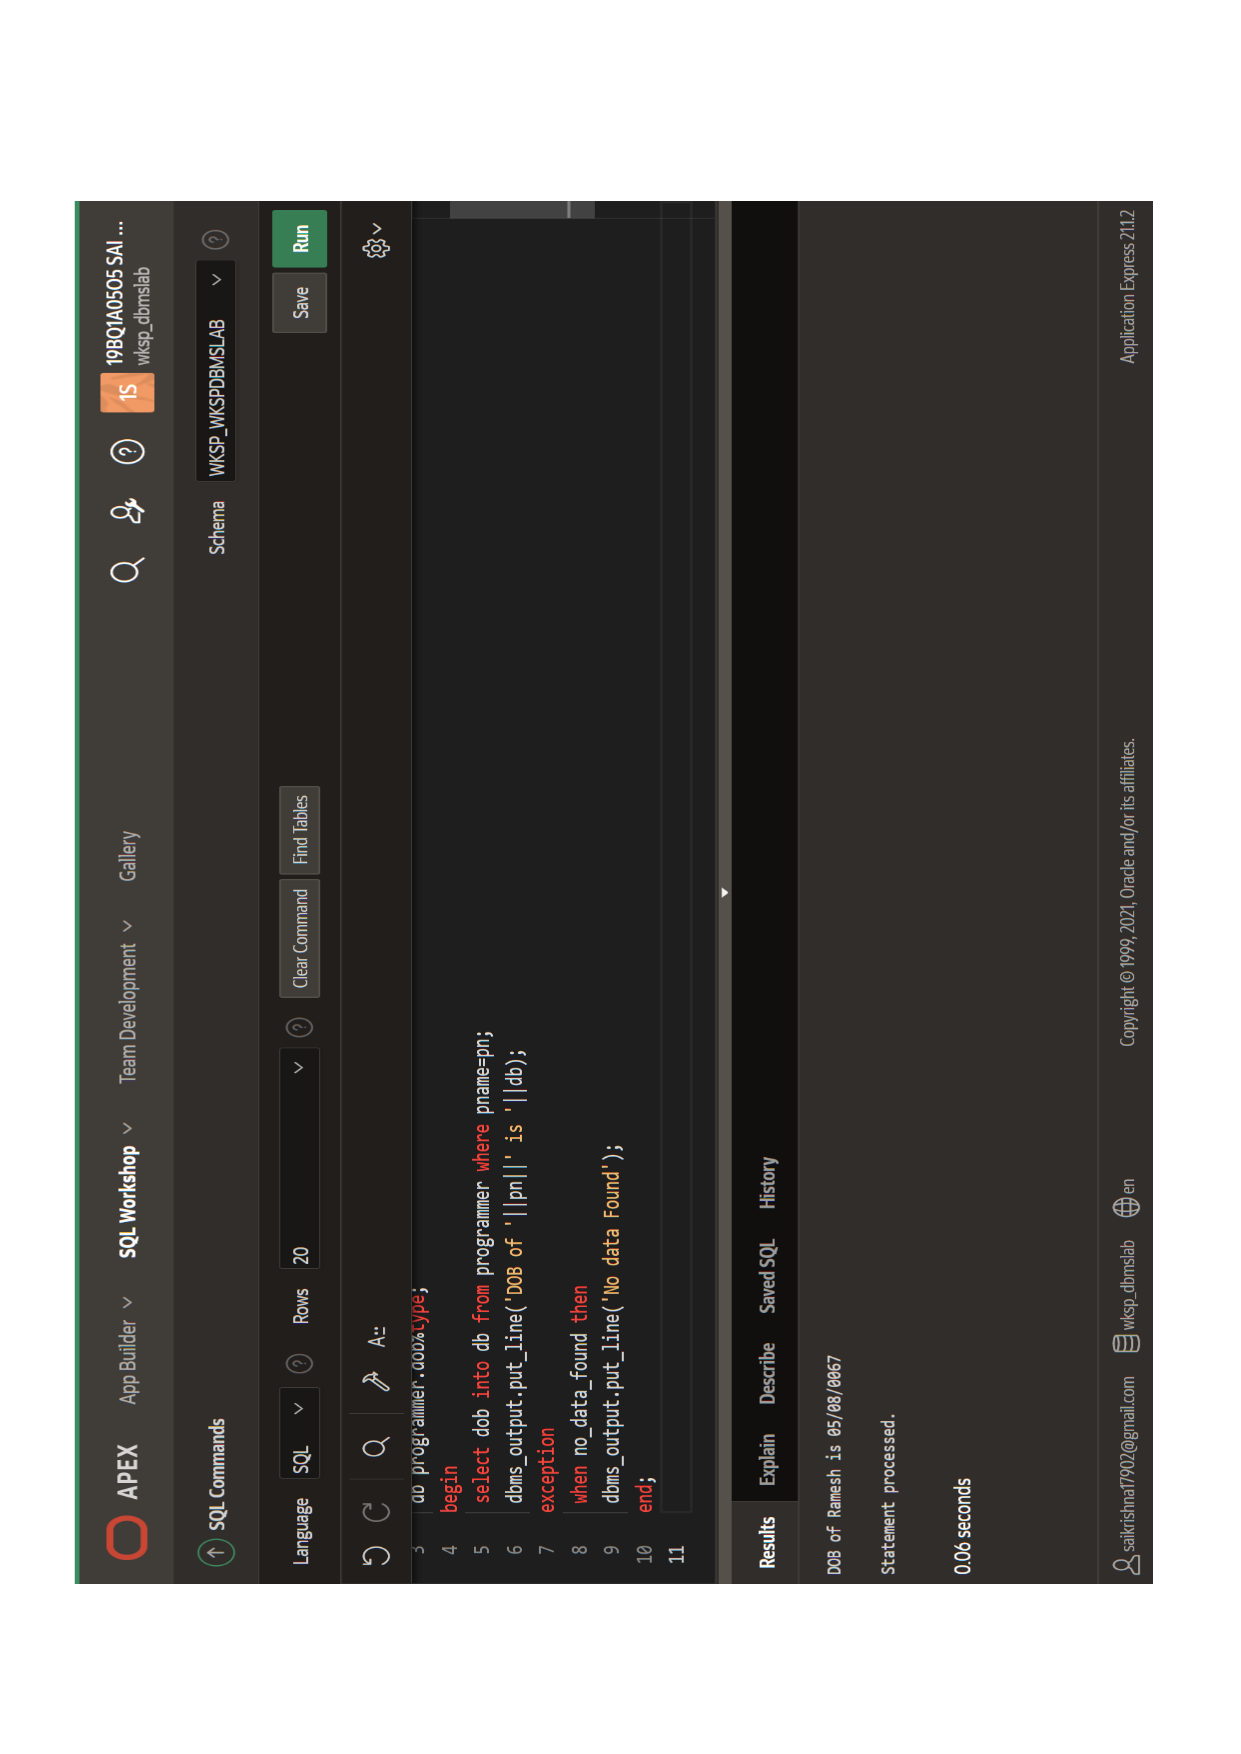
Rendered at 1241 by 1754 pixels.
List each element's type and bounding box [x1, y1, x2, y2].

picture [76, 202, 1152, 1582]
